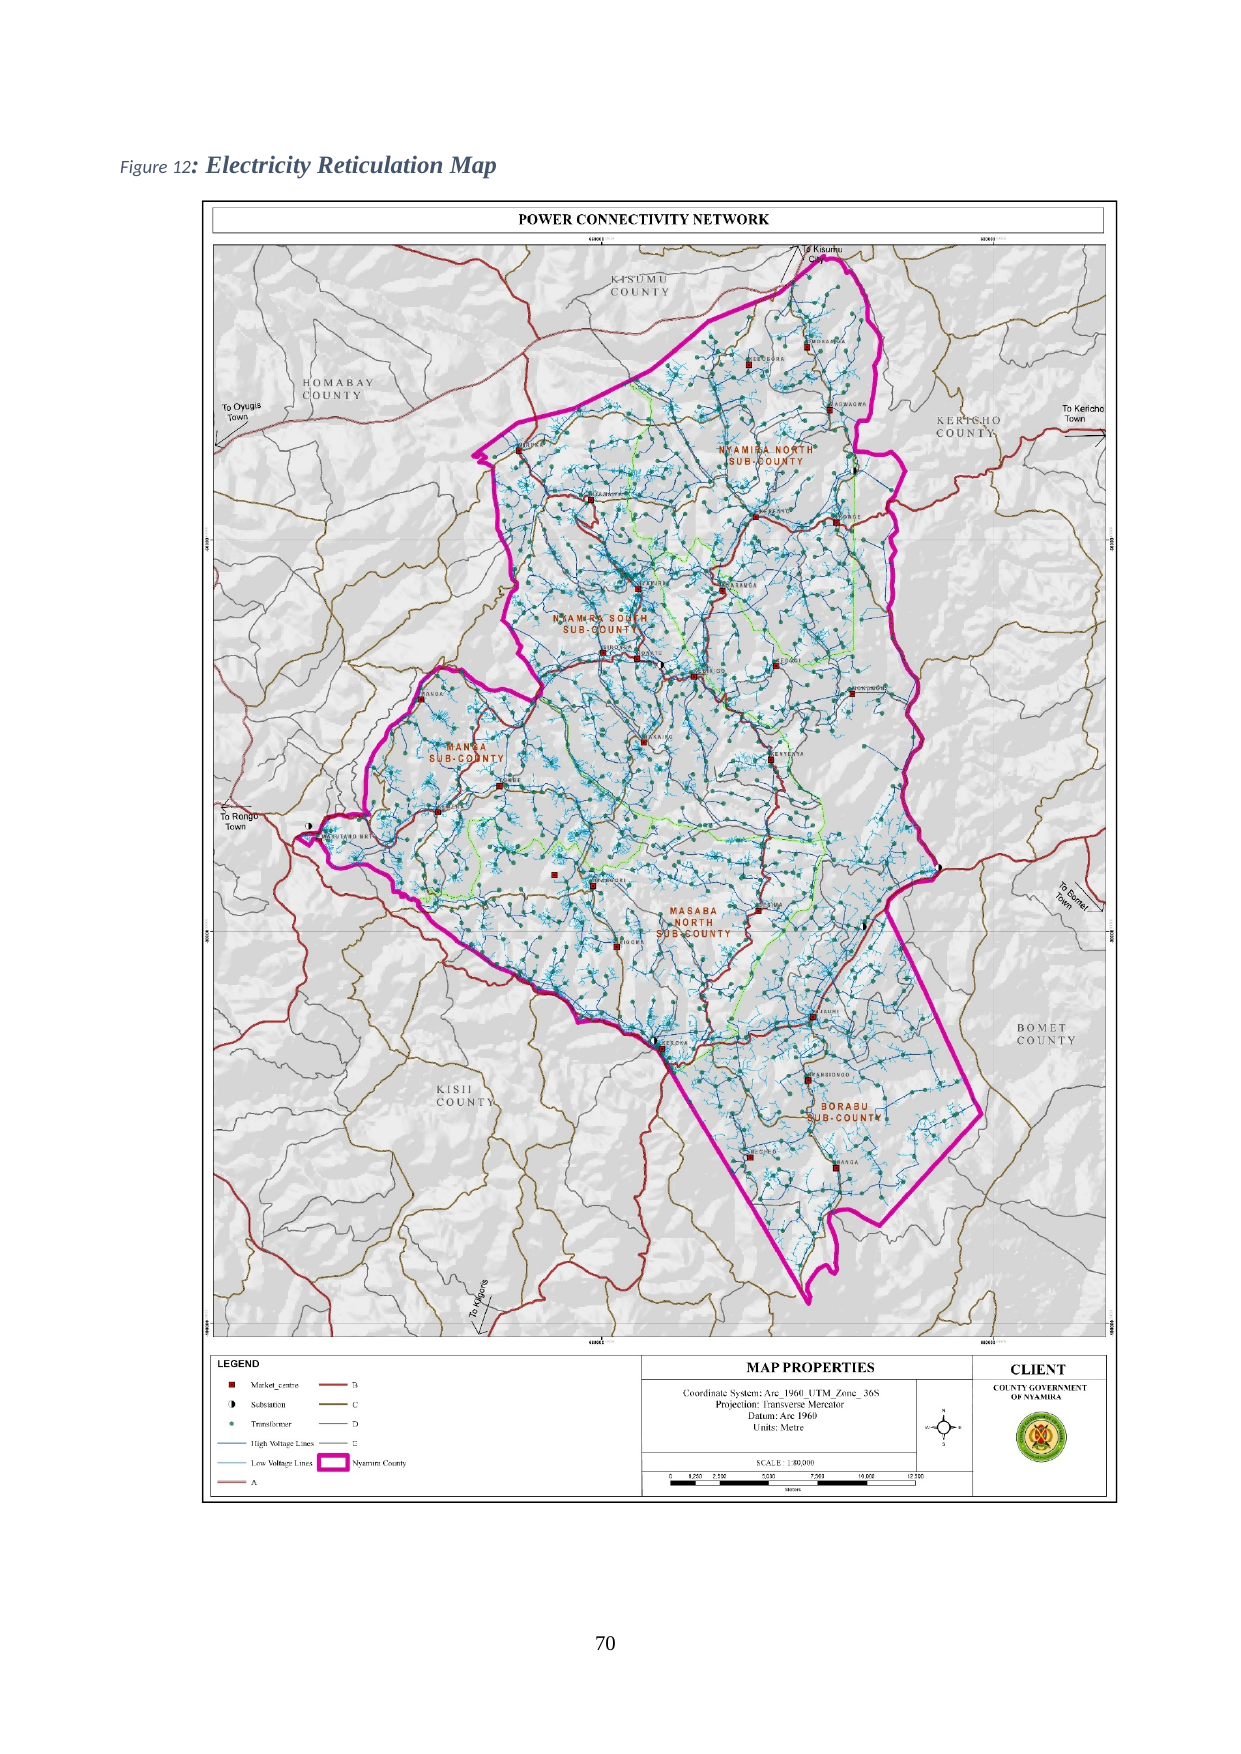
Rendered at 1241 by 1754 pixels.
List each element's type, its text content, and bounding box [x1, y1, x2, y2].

picture [195, 199, 1124, 1506]
